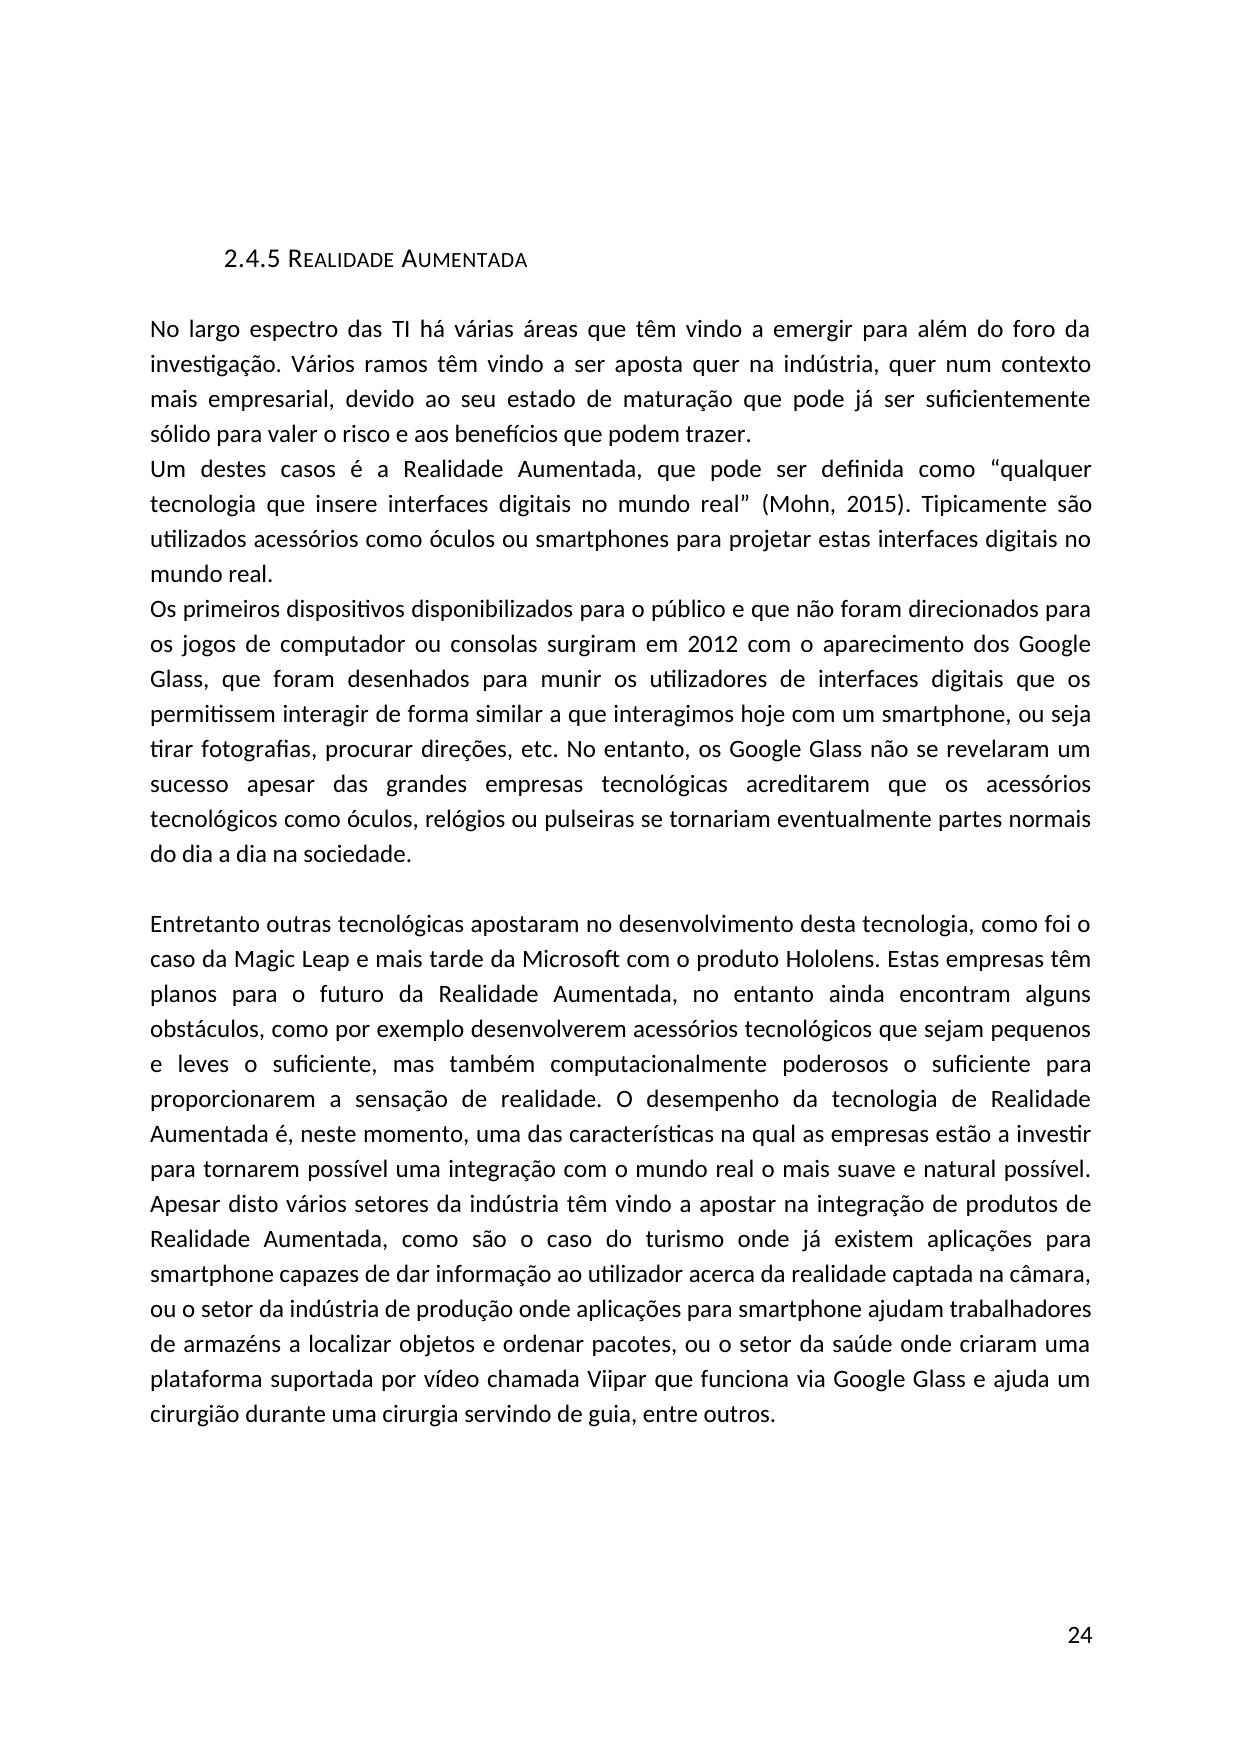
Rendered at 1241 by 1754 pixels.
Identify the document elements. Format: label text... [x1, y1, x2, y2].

text Entretanto outras tecnológicas apostaram no desenvolvimento desta tecnologia, como foi o caso da Magic Leap e mais tarde da Microsoft com o produto Hololens. Estas empresas têm planos para o futuro da Realidade Aumentada, no entanto ainda encontram alguns obstáculos, como por exemplo desenvolverem acessórios tecnológicos que sejam pequenos e leves o suficiente, mas também computacionalmente poderosos o suficiente para proporcionarem a sensação de realidade. O desempenho da tecnologia de Realidade Aumentada é, neste momento, uma das características na qual as empresas estão a investir para tornarem possível uma integração com o mundo real o mais suave e natural possível. Apesar disto vários setores da indústria têm vindo a apostar na integração de produtos de Realidade Aumentada, como são o caso do turismo onde já existem aplicações para smartphone capazes de dar informação ao utilizador acerca da realidade captada na câmara, ou o setor da indústria de produção onde aplicações para smartphone ajudam trabalhadores de armazéns a localizar objetos e ordenar pacotes, ou o setor da saúde onde criaram uma plataforma suportada por vídeo chamada Viipar que funciona via Google Glass e ajuda um cirurgião durante uma cirurgia servindo de guia, entre outros. [150, 908, 1092, 1429]
subtitle 2.4.5 Realidade Aumentada [150, 241, 1092, 274]
text Os primeiros dispositivos disponibilizados para o público e que não foram direcionados para os jogos de computador ou consolas surgiram em 2012 com o aparecimento dos Google Glass, que foram desenhados para munir os utilizadores de interfaces digitais que os permitissem interagir de forma similar a que interagimos hoje com um smartphone, ou seja tirar fotografias, procurar direções, etc. No entanto, os Google Glass não se revelaram um sucesso apesar das grandes empresas tecnológicas acreditarem que os acessórios tecnológicos como óculos, relógios ou pulseiras se tornariam eventualmente partes normais do dia a dia na sociedade. [150, 593, 1092, 869]
text Um destes casos é a Realidade Aumentada, que pode ser definida como “qualquer tecnologia que insere interfaces digitais no mundo real” (Mohn, 2015). Tipicamente são utilizados acessórios como óculos ou smartphones para projetar estas interfaces digitais no mundo real. [150, 453, 1092, 589]
text No largo espectro das TI há várias áreas que têm vindo a emergir para além do foro da investigação. Vários ramos têm vindo a ser aposta quer na indústria, quer num contexto mais empresarial, devido ao seu estado de maturação que pode já ser suficientemente sólido para valer o risco e aos benefícios que podem trazer. [150, 313, 1092, 449]
